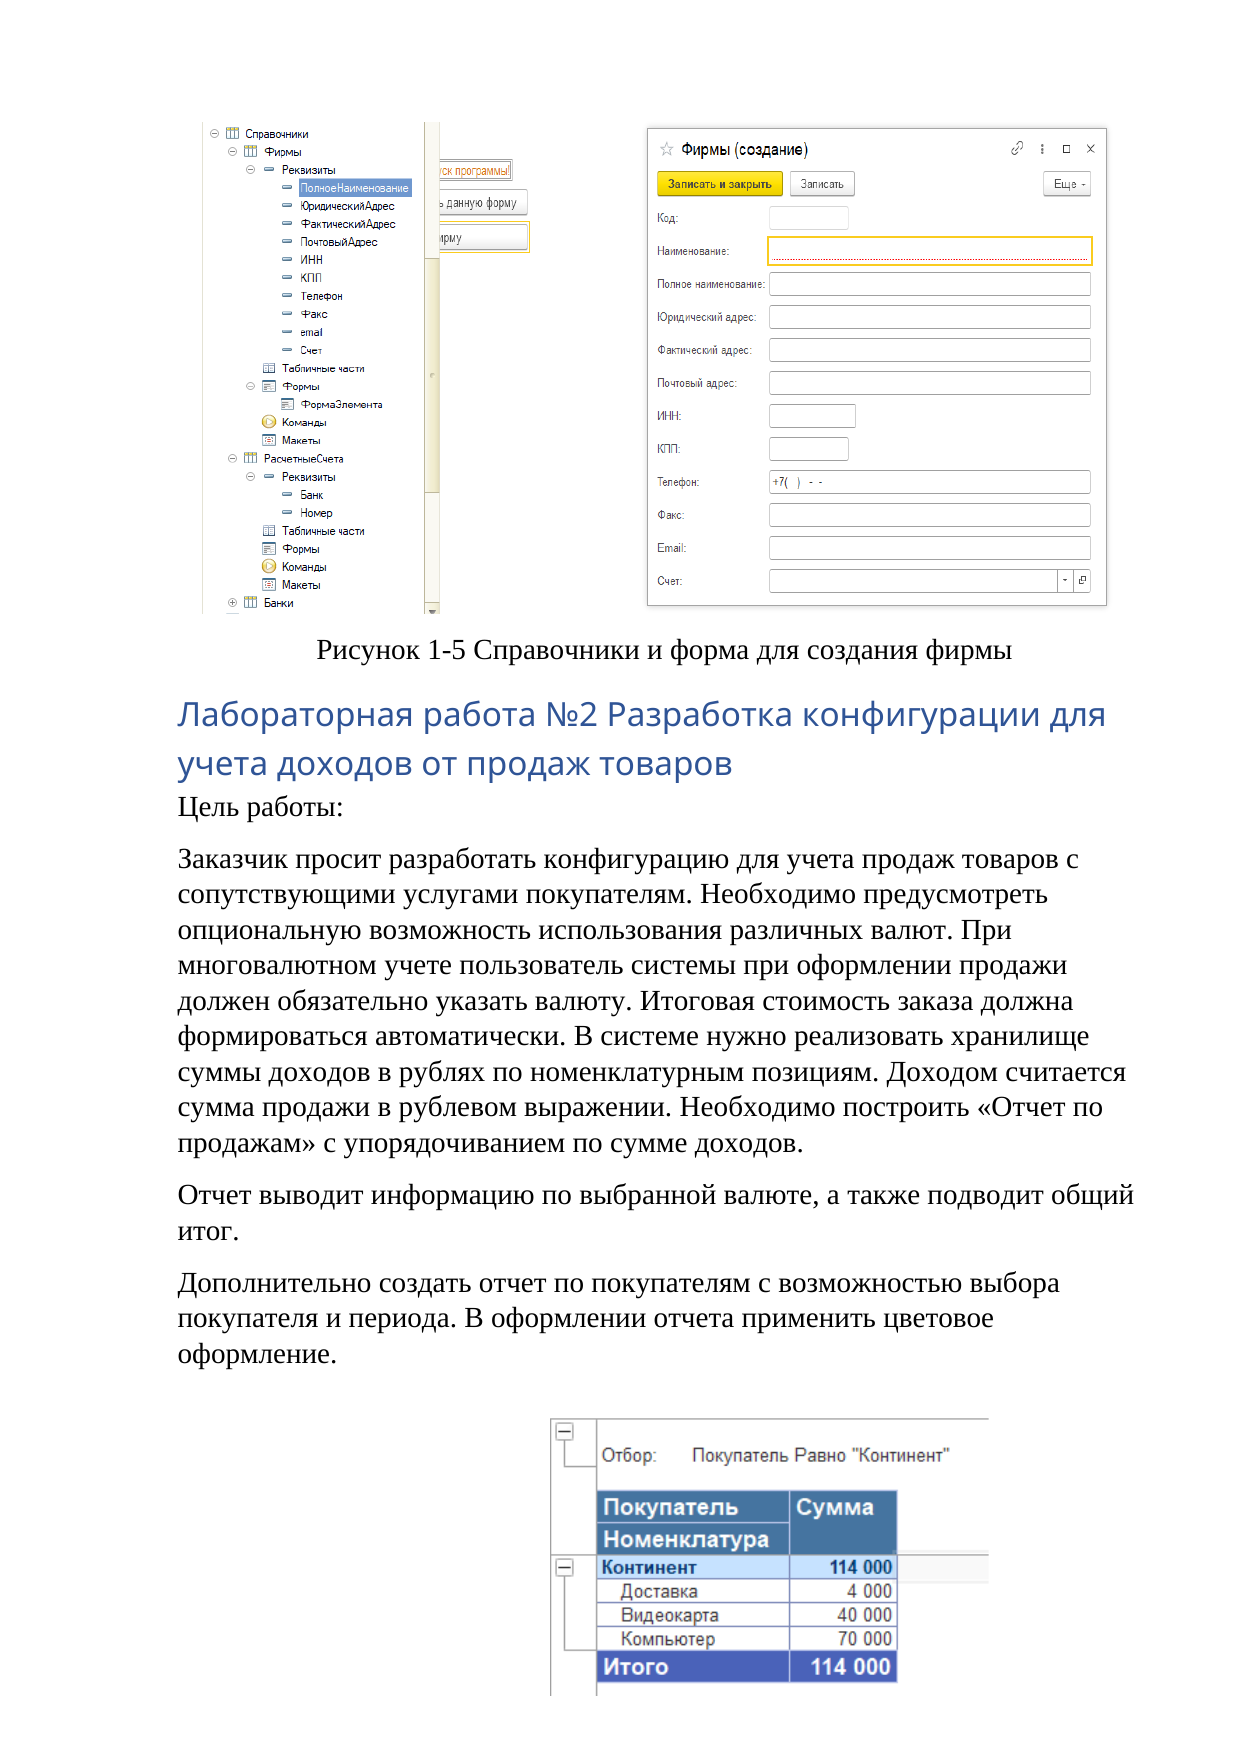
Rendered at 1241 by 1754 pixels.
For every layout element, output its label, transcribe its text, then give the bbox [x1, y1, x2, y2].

picture [202, 118, 1127, 614]
text Цель работы: [177, 789, 1152, 822]
picture [550, 1417, 989, 1696]
subtitle Лабораторная работа №2 Разработка конфигурации для учета доходов от продаж товаров [177, 691, 1152, 785]
text Заказчик просит разработать конфигурацию для учета продаж товаров с сопутствующими услугами покупателям. Необходимо предусмотреть опциональную возможность использования различных валют. При многовалютном учете пользователь системы при оформлении продажи должен обязательно указать валюту. Итоговая стоимость заказа должна формироваться автоматически. В системе нужно реализовать хранилище суммы доходов в рублях по номенклатурным позициям. Доходом считается сумма продажи в рублевом выражении. Необходимо построить «Отчет по продажам» с упорядочиванием по сумме доходов. [177, 841, 1152, 1158]
text Отчет выводит информацию по выбранной валюте, а также подводит общий итог. [177, 1177, 1152, 1246]
